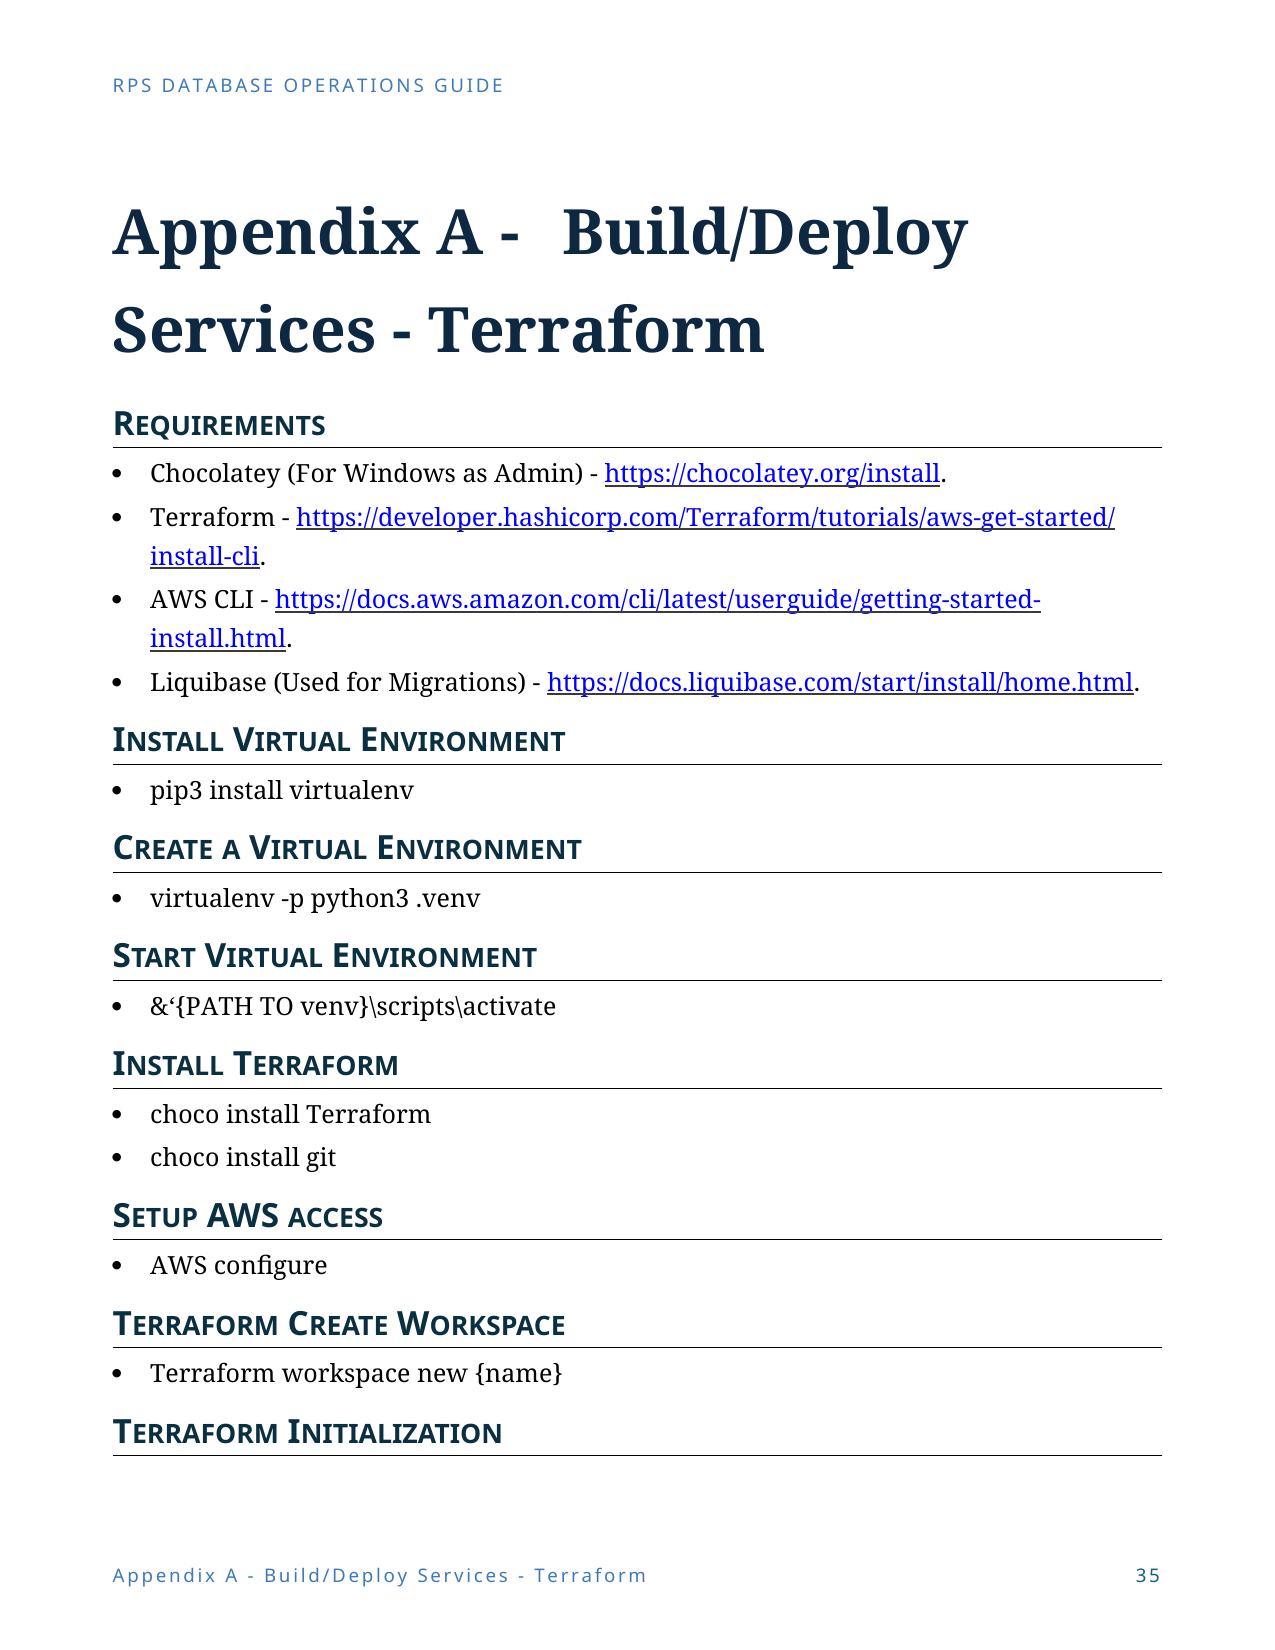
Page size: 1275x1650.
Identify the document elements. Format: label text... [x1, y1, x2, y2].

subtitle Terraform Initialization [112, 1408, 1162, 1456]
subtitle Requirements [112, 400, 1162, 448]
list Liquibase (Used for Migrations) - https://docs.liquibase.com/start/install/home.html. [112, 664, 1162, 698]
subtitle Install Virtual Environment [112, 716, 1162, 764]
subtitle Terraform Create Workspace [112, 1299, 1162, 1348]
subtitle Start Virtual Environment [112, 932, 1162, 980]
list choco install Terraform [112, 1097, 1162, 1131]
list &‘{PATH TO venv}\scripts\activate [112, 988, 1162, 1023]
list Chocolatey (For Windows as Admin) - https://chocolatey.org/install. [112, 456, 1162, 490]
list AWS CLI - https://docs.aws.amazon.com/cli/latest/userguide/getting-started-install.html. [112, 582, 1162, 655]
subtitle Create a Virtual Environment [112, 824, 1162, 872]
list Terraform workspace new {name} [112, 1356, 1162, 1390]
list Terraform - https://developer.hashicorp.com/Terraform/tutorials/aws-get-started/install-cli. [112, 499, 1162, 573]
subtitle Setup AWS access [112, 1192, 1162, 1239]
subtitle Build/Deploy Services - Terraform [112, 187, 1162, 370]
list AWS configure [112, 1248, 1162, 1282]
subtitle Install Terraform [112, 1040, 1162, 1088]
list choco install git [112, 1140, 1162, 1174]
list virtualenv -p python3 .venv [112, 881, 1162, 914]
list pip3 install virtualenv [112, 772, 1162, 807]
